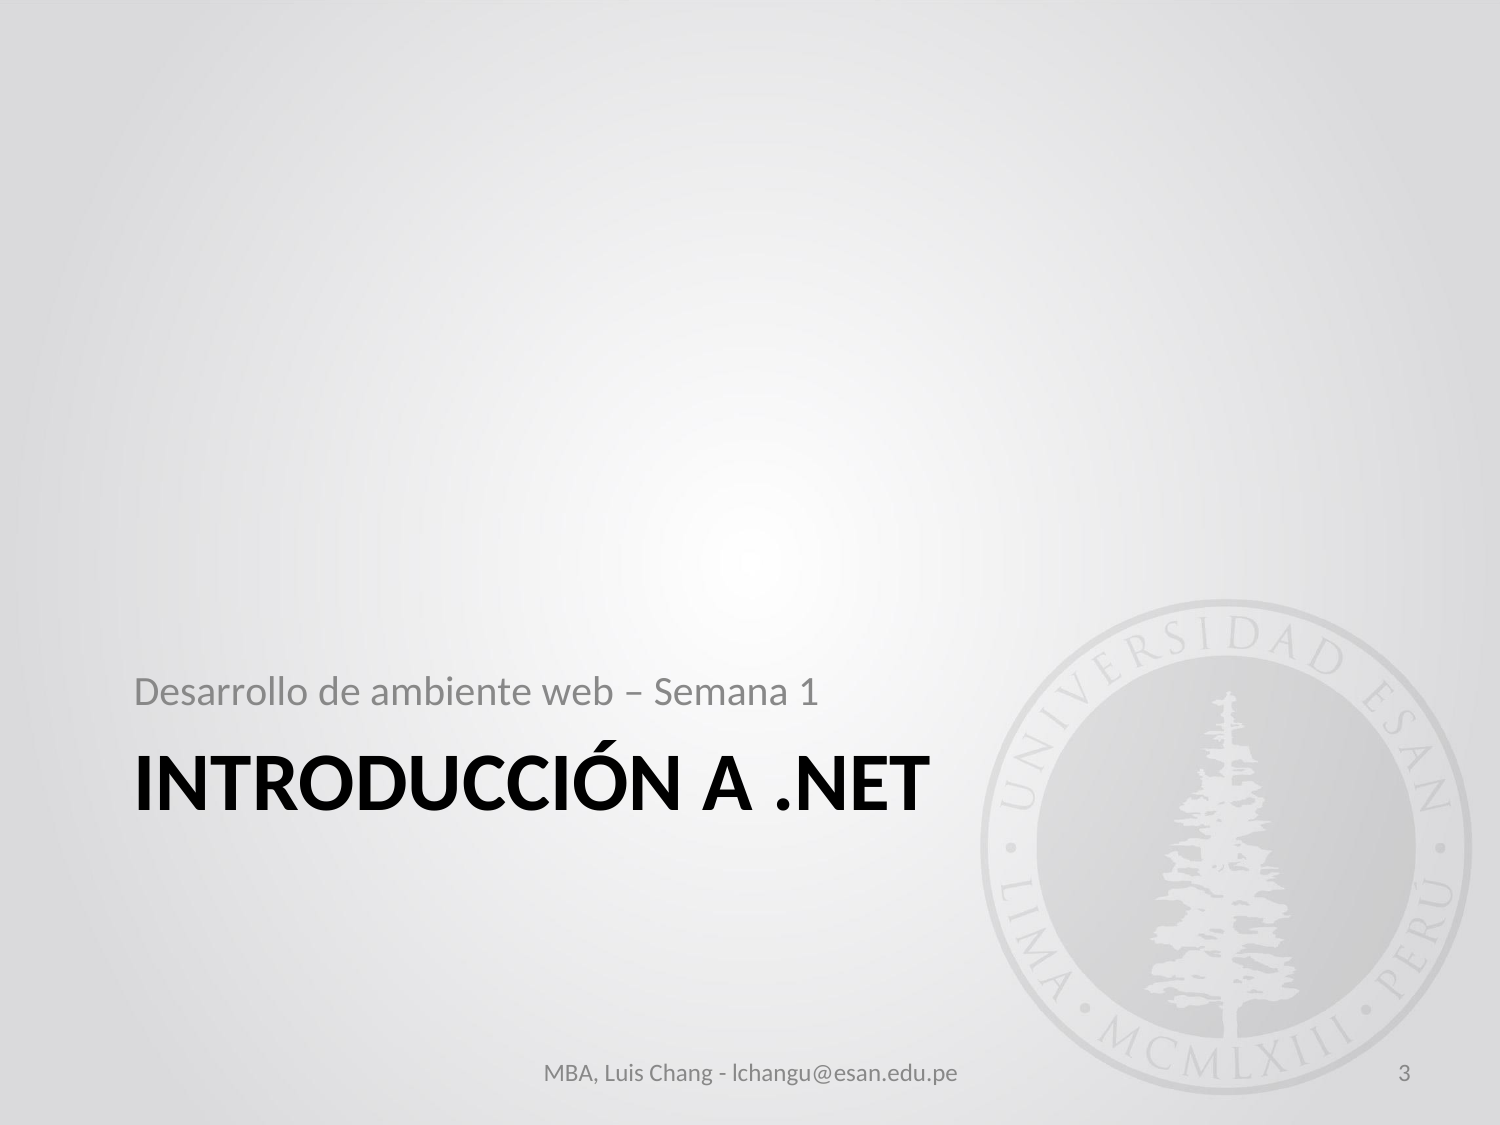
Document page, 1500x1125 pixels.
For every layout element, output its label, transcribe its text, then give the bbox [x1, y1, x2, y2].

text MBA, Luis Chang - lchangu@esan.edu.pe 3 [543, 1057, 1500, 1088]
picture [0, 0, 1500, 1125]
text Desarrollo de ambiente web – Semana 1 [133, 665, 1500, 716]
text INTRODUCCIÓN A .NET [133, 729, 1500, 831]
